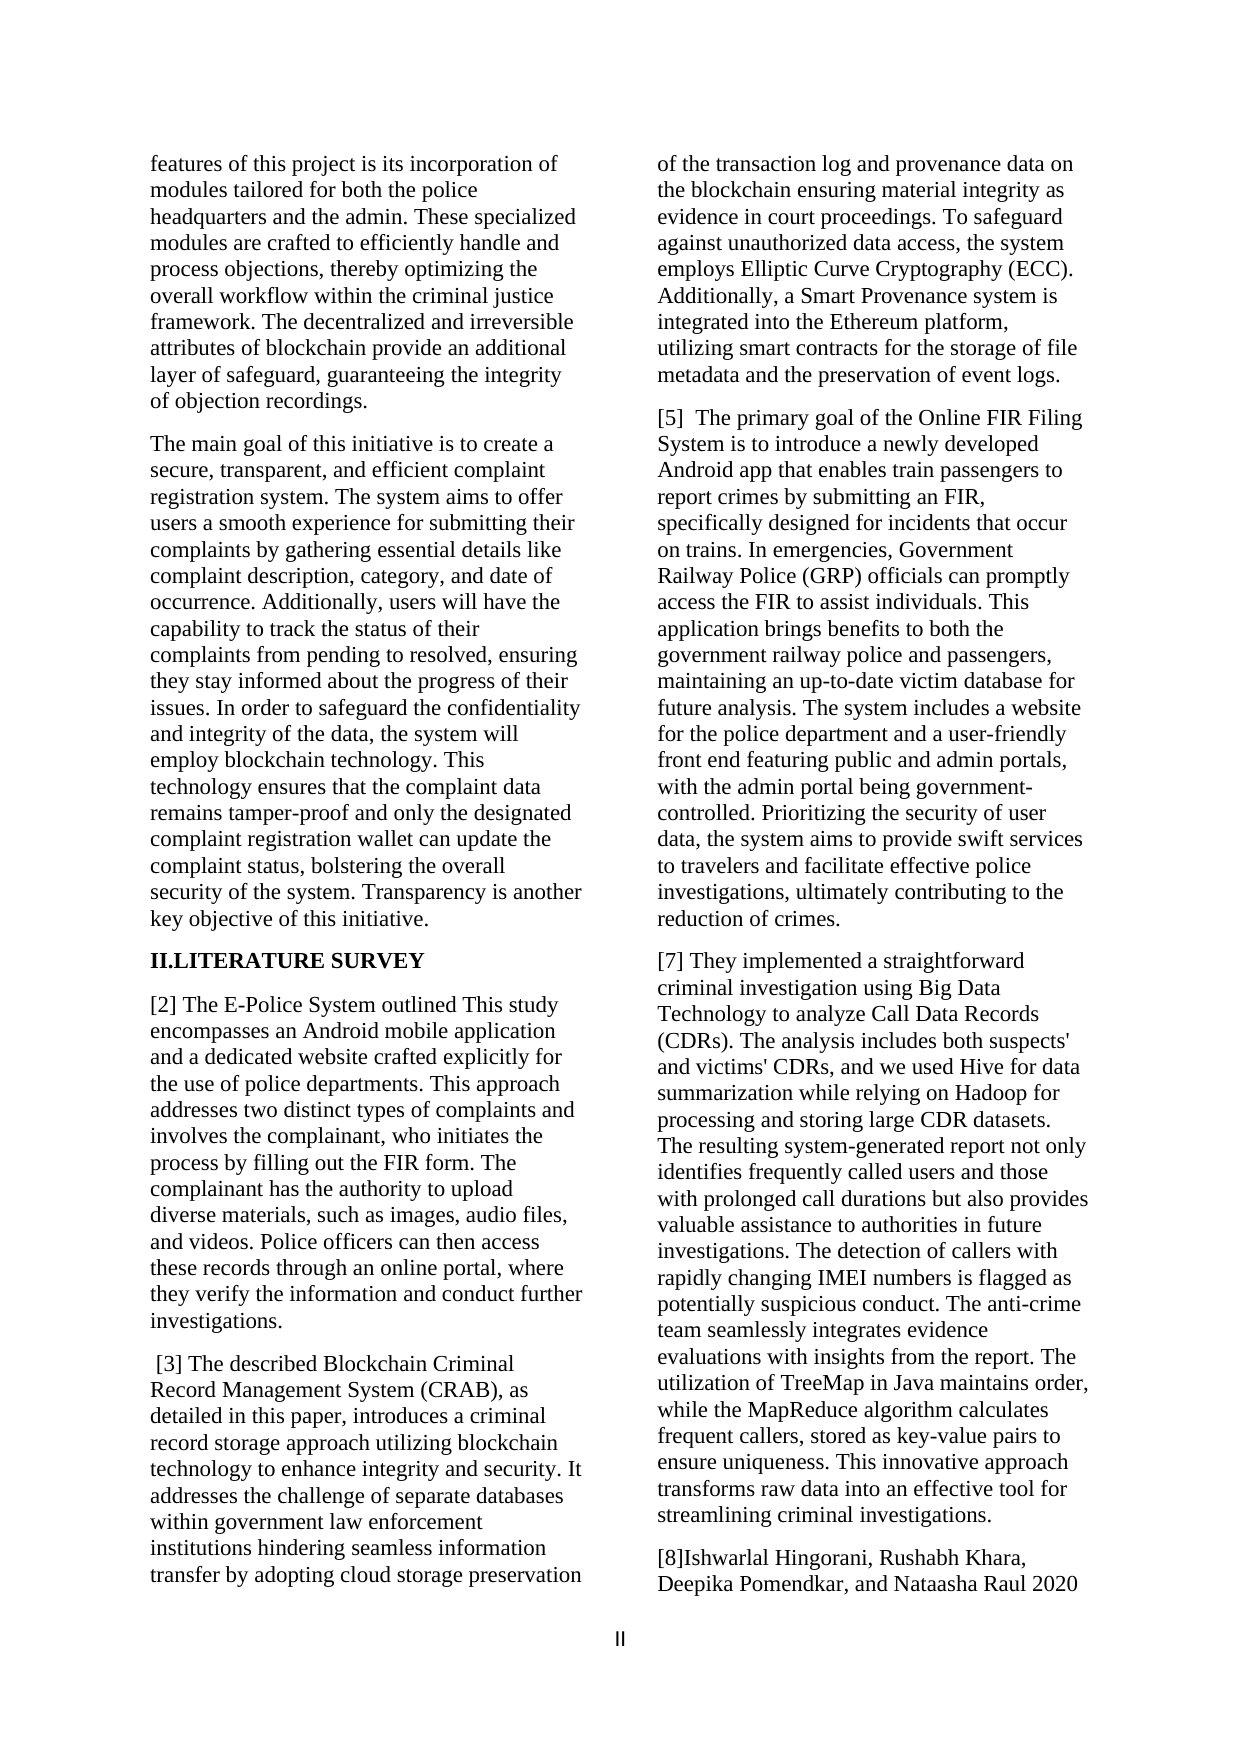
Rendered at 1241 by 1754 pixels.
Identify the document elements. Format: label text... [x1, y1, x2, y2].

text [2] The E-Police System outlined This study encompasses an Android mobile application and a dedicated website crafted explicitly for the use of police departments. This approach addresses two distinct types of complaints and involves the complainant, who initiates the process by filling out the FIR form. The complainant has the authority to upload diverse materials, such as images, audio files, and videos. Police officers can then access these records through an online portal, where they verify the information and conduct further investigations. [150, 991, 583, 1333]
text [3] The described Blockchain Criminal Record Management System (CRAB), as detailed in this paper, introduces a criminal record storage approach utilizing blockchain technology to enhance integrity and security. It addresses the challenge of separate databases within government law enforcement institutions hindering seamless information transfer by adopting cloud storage preservation of the transaction log and provenance data on the blockchain ensuring material integrity as evidence in court proceedings. To safeguard against unauthorized data access, the system employs Elliptic Curve Cryptography (ECC). Additionally, a Smart Provenance system is integrated into the Ethereum platform, utilizing smart contracts for the storage of file metadata and the preservation of event logs. [150, 1350, 583, 1587]
text The main goal of this initiative is to create a secure, transparent, and efficient complaint registration system. The system aims to offer users a smooth experience for submitting their complaints by gathering essential details like complaint description, category, and date of occurrence. Additionally, users will have the capability to track the status of their complaints from pending to resolved, ensuring they stay informed about the progress of their issues. In order to safeguard the confidentiality and integrity of the data, the system will employ blockchain technology. This technology ensures that the complaint data remains tamper-proof and only the designated complaint registration wallet can update the complaint status, bolstering the overall security of the system. Transparency is another key objective of this initiative. [150, 430, 583, 931]
text II.LITERATURE SURVEY [150, 948, 583, 974]
text [5] The primary goal of the Online FIR Filing System is to introduce a newly developed Android app that enables train passengers to report crimes by submitting an FIR, specifically designed for incidents that occur on trains. In emergencies, Government Railway Police (GRP) officials can promptly access the FIR to assist individuals. This application brings benefits to both the government railway police and passengers, maintaining an up-to-date victim database for future analysis. The system includes a website for the police department and a user-friendly front end featuring public and admin portals, with the admin portal being government-controlled. Prioritizing the security of user data, the system aims to provide swift services to travelers and facilitate effective police investigations, ultimately contributing to the reduction of crimes. [657, 404, 1090, 931]
text [3] The described Blockchain Criminal Record Management System (CRAB), as detailed in this paper, introduces a criminal record storage approach utilizing blockchain technology to enhance integrity and security. It addresses the challenge of separate databases within government law enforcement institutions hindering seamless information transfer by adopting cloud storage preservation of the transaction log and provenance data on the blockchain ensuring material integrity as evidence in court proceedings. To safeguard against unauthorized data access, the system employs Elliptic Curve Cryptography (ECC). Additionally, a Smart Provenance system is integrated into the Ethereum platform, utilizing smart contracts for the storage of file metadata and the preservation of event logs. [657, 150, 1090, 387]
text [7] They implemented a straightforward criminal investigation using Big Data Technology to analyze Call Data Records (CDRs). The analysis includes both suspects' and victims' CDRs, and we used Hive for data summarization while relying on Hadoop for processing and storing large CDR datasets. The resulting system-generated report not only identifies frequently called users and those with prolonged call durations but also provides valuable assistance to authorities in future investigations. The detection of callers with rapidly changing IMEI numbers is flagged as potentially suspicious conduct. The anti-crime team seamlessly integrates evidence evaluations with insights from the report. The utilization of TreeMap in Java maintains order, while the MapReduce algorithm calculates frequent callers, stored as key-value pairs to ensure uniqueness. This innovative approach transforms raw data into an effective tool for streamlining criminal investigations. [657, 948, 1090, 1527]
